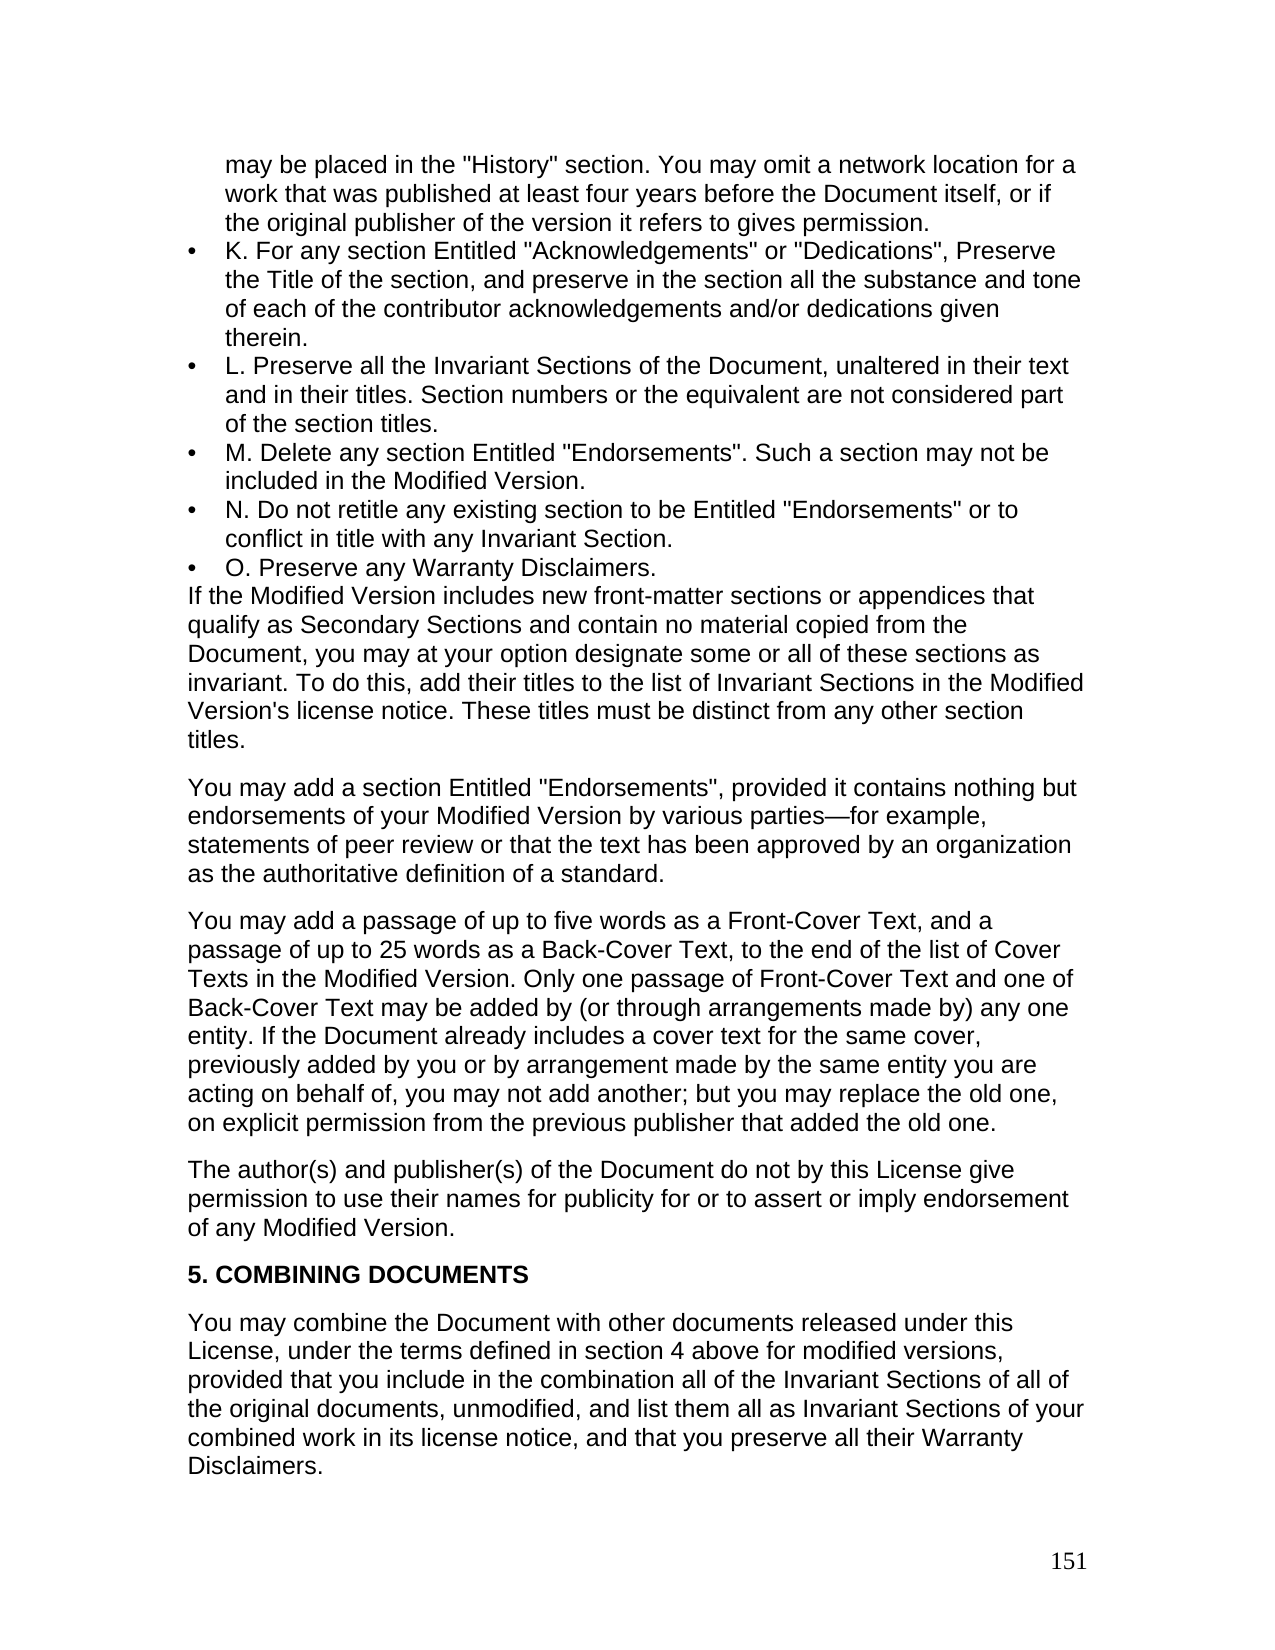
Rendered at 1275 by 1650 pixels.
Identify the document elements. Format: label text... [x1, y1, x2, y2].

text • L. Preserve all the Invariant Sections of the Document, unaltered in their text and in their titles. Section numbers or the equivalent are not considered part of the section titles. [187, 351, 1087, 437]
text You may combine the Document with other documents released under this License, under the terms defined in section 4 above for modified versions, provided that you include in the combination all of the Invariant Sections of all of the original documents, unmodified, and list them all as Invariant Sections of your combined work in its license notice, and that you preserve all their Warranty Disclaimers. [187, 1307, 1087, 1480]
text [187, 150, 1087, 236]
text • K. For any section Entitled "Acknowledgements" or "Dedications", Preserve the Title of the section, and preserve in the section all the substance and tone of each of the contributor acknowledgements and/or dedications given therein. [187, 236, 1087, 351]
text The author(s) and publisher(s) of the Document do not by this License give permission to use their names for publicity for or to assert or imply endorsement of any Modified Version. [187, 1155, 1087, 1241]
text • O. Preserve any Warranty Disclaimers. [187, 552, 1087, 581]
text • M. Delete any section Entitled "Endorsements". Such a section may not be included in the Modified Version. [187, 437, 1087, 495]
text You may add a passage of up to five words as a Front-Cover Text, and a passage of up to 25 words as a Back-Cover Text, to the end of the list of Cover Texts in the Modified Version. Only one passage of Front-Cover Text and one of Back-Cover Text may be added by (or through arrangements made by) any one entity. If the Document already includes a cover text for the same cover, previously added by you or by arrangement made by the same entity you are acting on behalf of, you may not add another; but you may replace the old one, on explicit permission from the previous publisher that added the old one. [187, 906, 1087, 1136]
text 5. COMBINING DOCUMENTS [187, 1260, 1087, 1289]
text You may add a section Entitled "Endorsements", provided it contains nothing but endorsements of your Modified Version by various parties—for example, statements of peer review or that the text has been approved by an organization as the authoritative definition of a standard. [187, 772, 1087, 887]
text • N. Do not retitle any existing section to be Entitled "Endorsements" or to conflict in title with any Invariant Section. [187, 495, 1087, 552]
text If the Modified Version includes new front-matter sections or appendices that qualify as Secondary Sections and contain no material copied from the Document, you may at your option designate some or all of these sections as invariant. To do this, add their titles to the list of Invariant Sections in the Modified Version's license notice. These titles must be distinct from any other section titles. [187, 581, 1087, 754]
